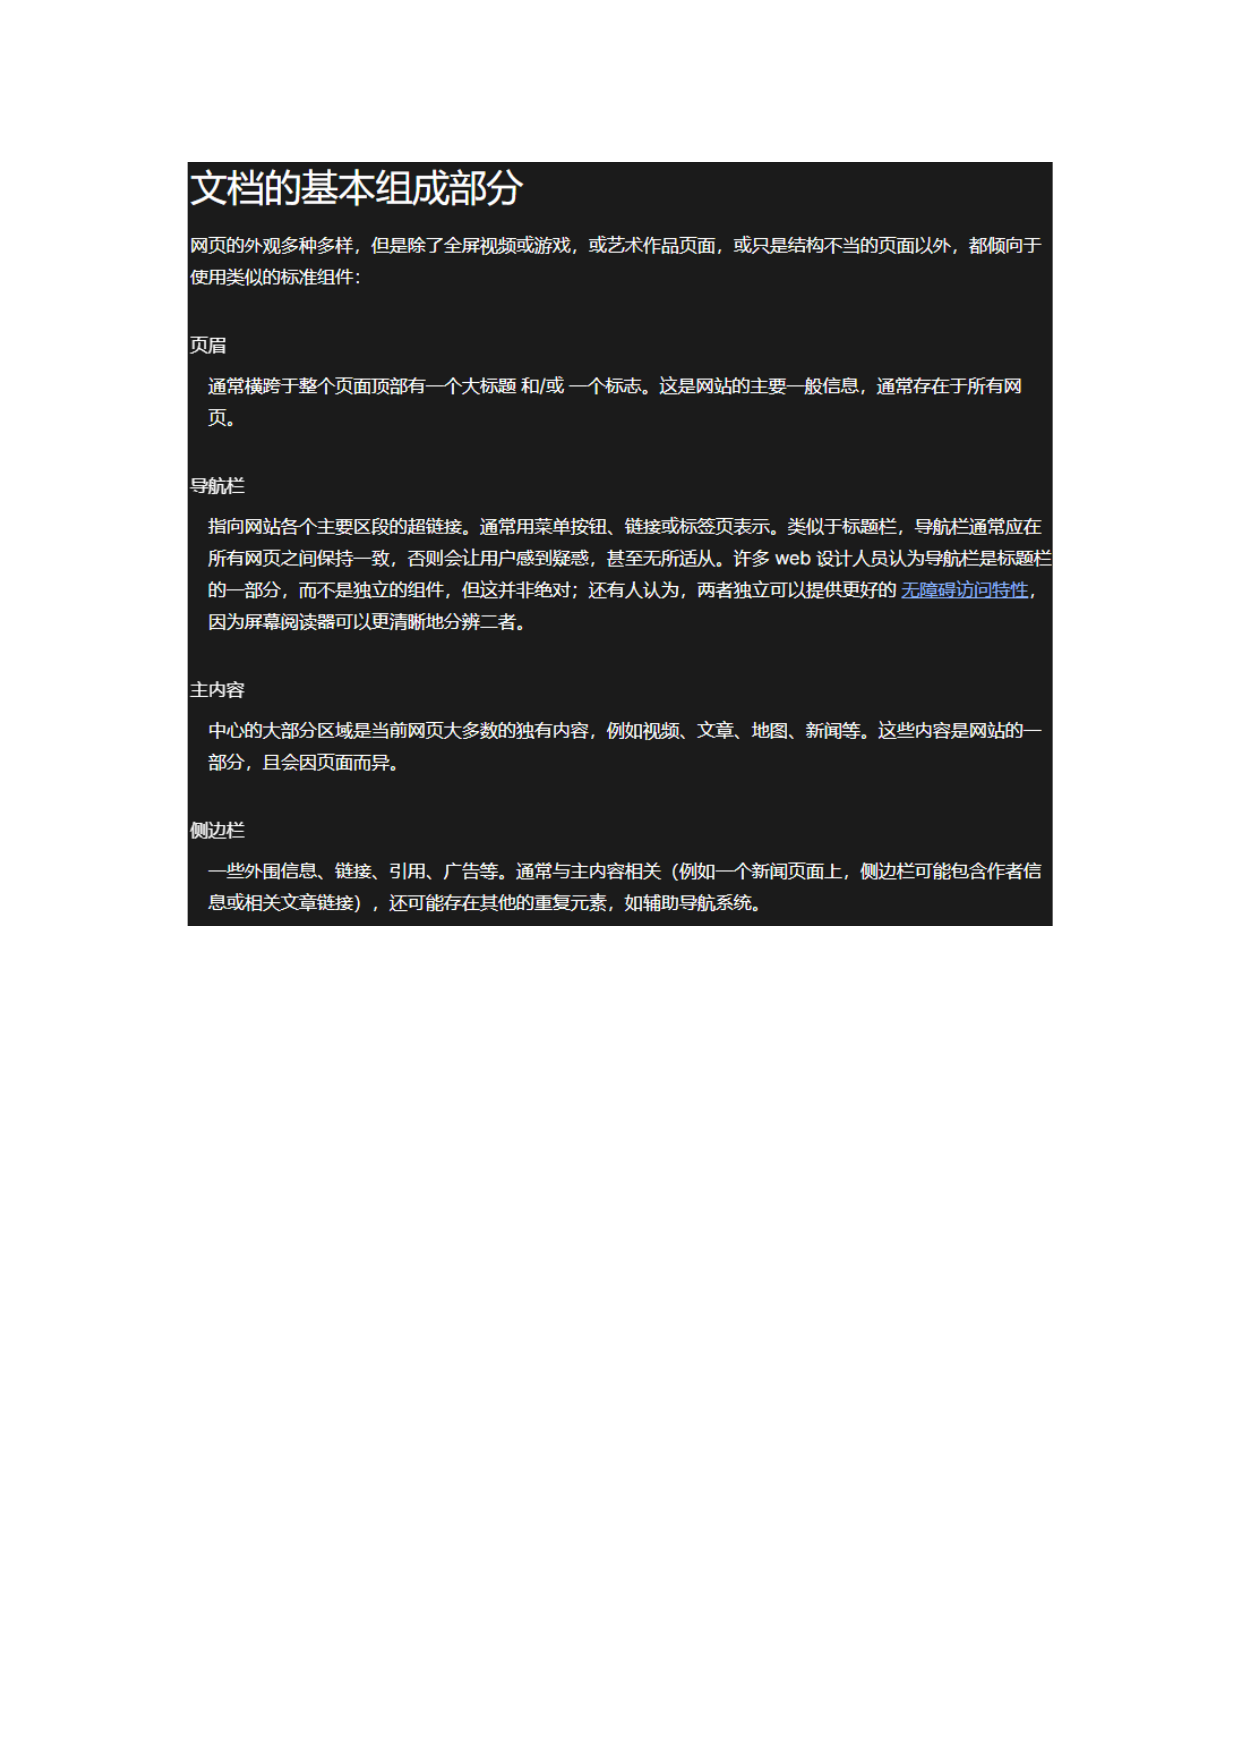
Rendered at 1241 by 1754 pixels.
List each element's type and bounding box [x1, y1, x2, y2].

picture [187, 162, 1053, 926]
